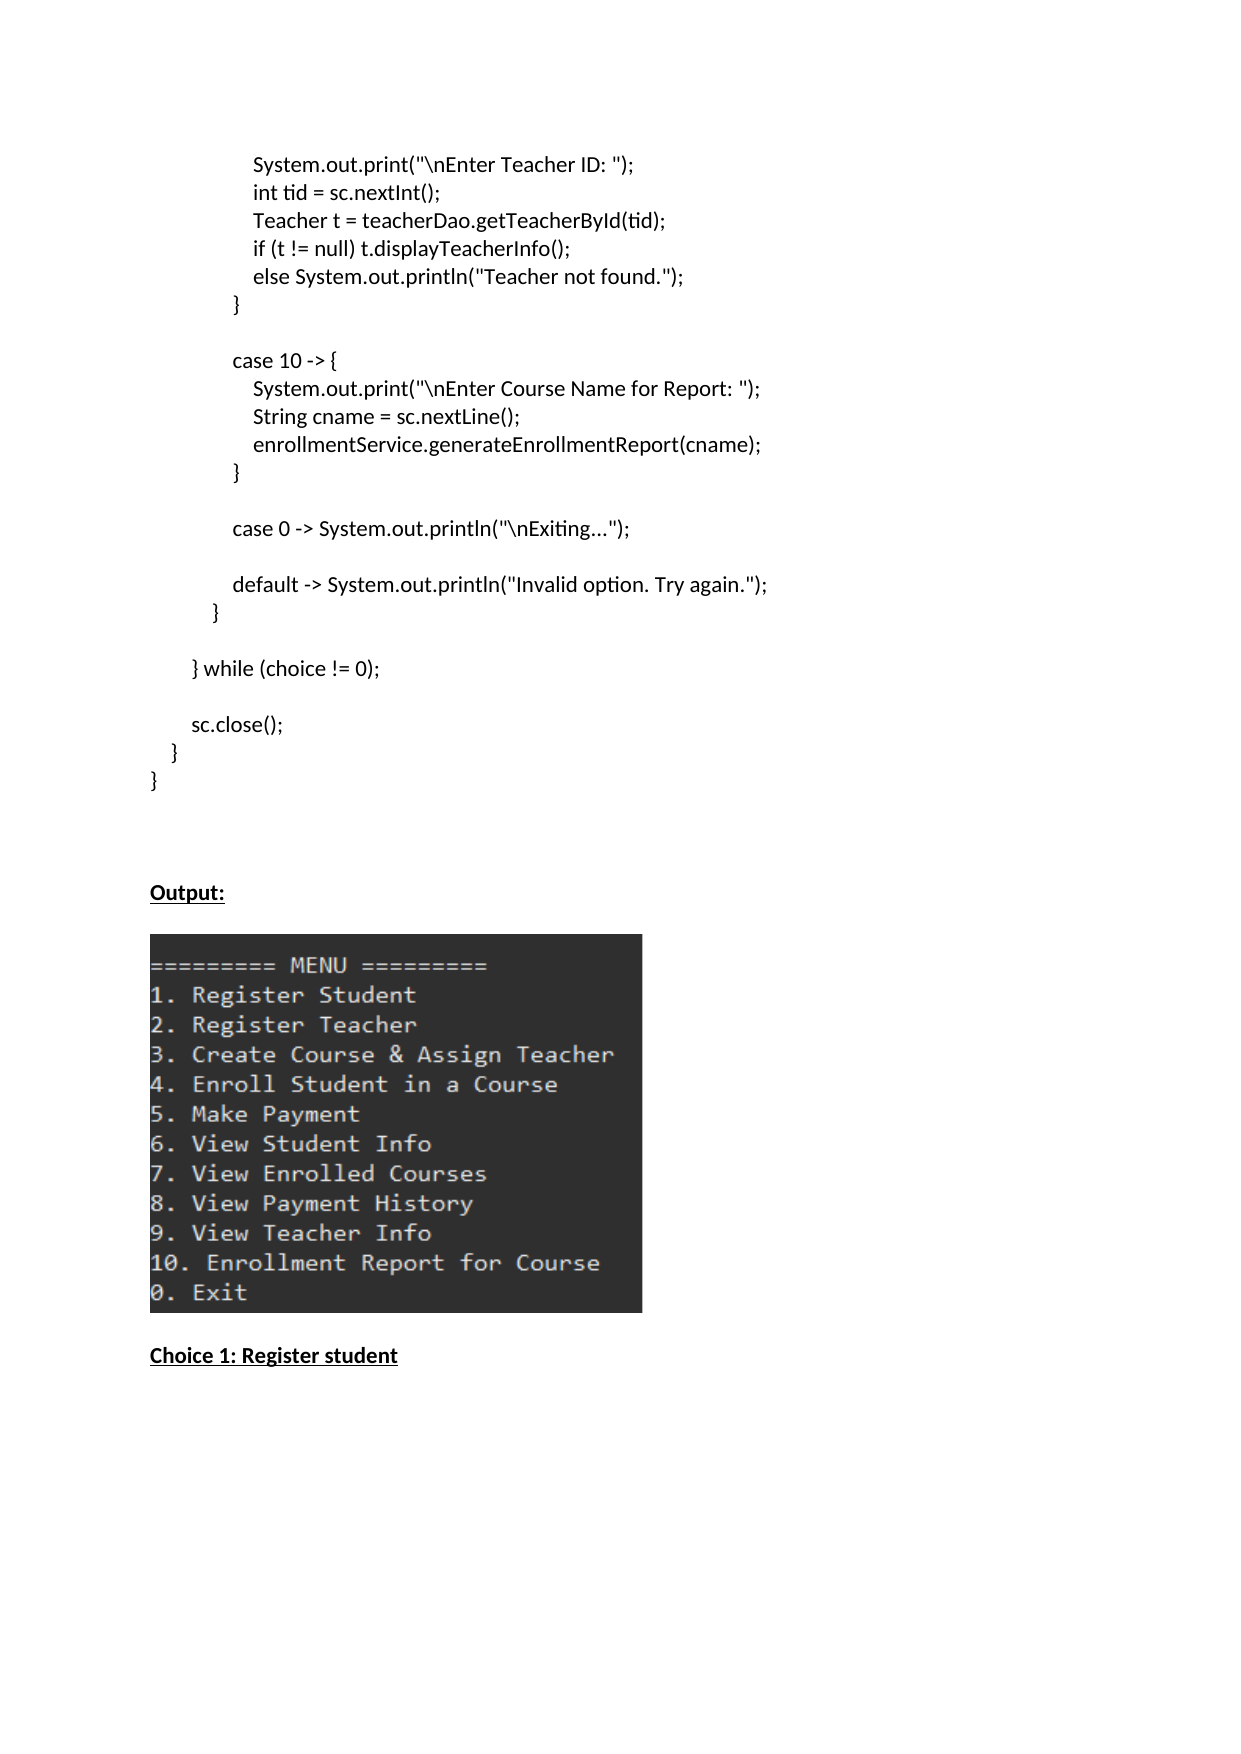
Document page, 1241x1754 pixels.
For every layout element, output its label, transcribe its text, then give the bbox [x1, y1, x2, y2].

text Choice 1: Register student [150, 1341, 1090, 1369]
text int tid = sc.nextInt(); [150, 178, 1090, 206]
text } [150, 598, 1090, 626]
text else System.out.println("Teacher not found."); [150, 262, 1090, 290]
text case 0 -> System.out.println("\nExiting..."); [150, 514, 1090, 542]
text Teacher t = teacherDao.getTeacherById(tid); [150, 206, 1090, 234]
text System.out.print("\nEnter Course Name for Report: "); [150, 374, 1090, 402]
text case 10 -> { [150, 346, 1090, 374]
text } [150, 738, 1090, 766]
text if (t != null) t.displayTeacherInfo(); [150, 234, 1090, 262]
text } [150, 290, 1090, 318]
text } [150, 458, 1090, 486]
text String cname = sc.nextLine(); [150, 402, 1090, 430]
text } [150, 766, 1090, 794]
text default -> System.out.println("Invalid option. Try again."); [150, 570, 1090, 598]
text } while (choice != 0); [150, 654, 1090, 682]
text sc.close(); [150, 710, 1090, 738]
text System.out.print("\nEnter Teacher ID: "); [150, 150, 1090, 178]
text Output: [150, 878, 1090, 907]
text enrollmentService.generateEnrollmentReport(cname); [150, 430, 1090, 458]
picture [150, 934, 643, 1313]
